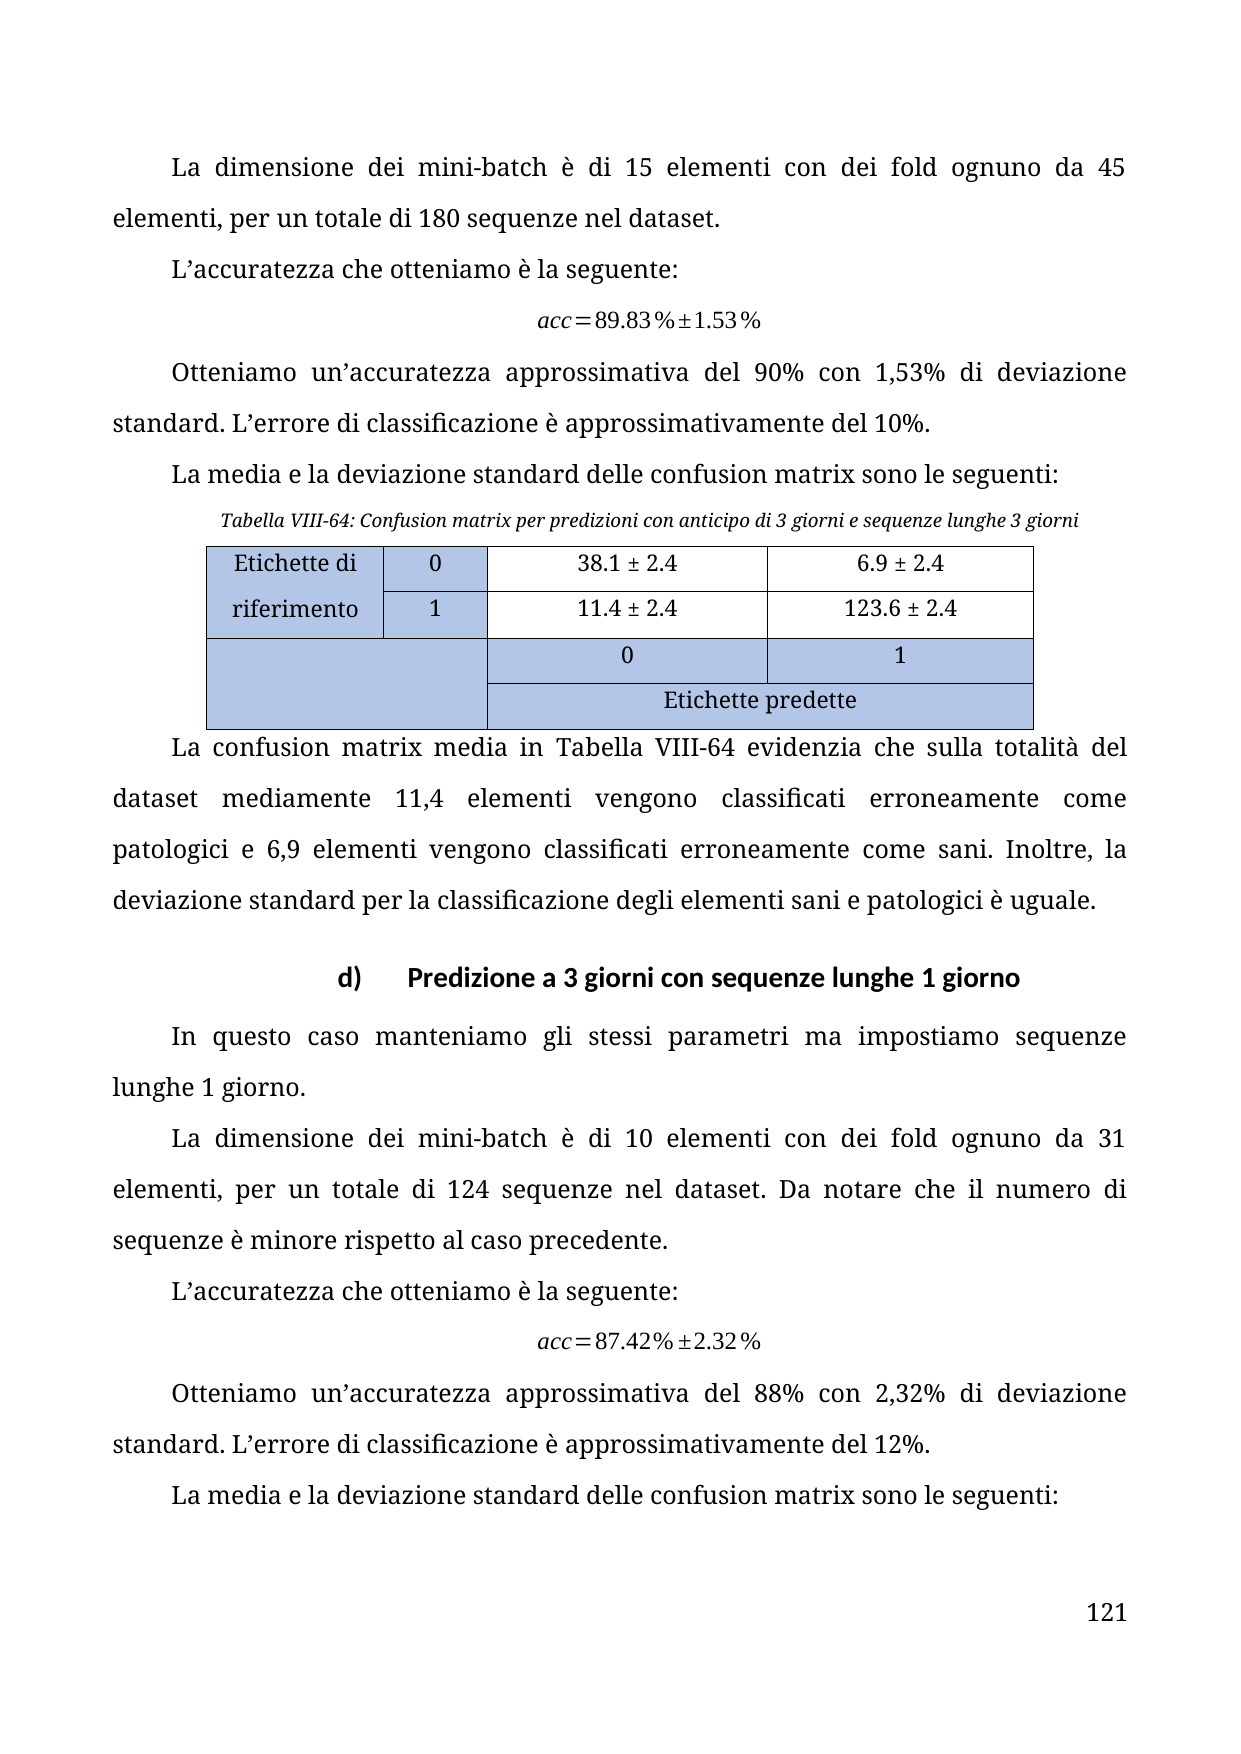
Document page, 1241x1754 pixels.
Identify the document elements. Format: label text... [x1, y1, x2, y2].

table_cell 1 [768, 639, 1033, 683]
table_header 38.1 ± 2.4 [488, 547, 767, 591]
table_cell 0 [488, 639, 767, 683]
text In questo caso manteniamo gli stessi parametri ma impostiamo sequenze lunghe 1 giorno. [112, 1018, 1128, 1104]
text La dimensione dei mini-batch è di 10 elementi con dei fold ognuno da 31 elementi, per un totale di 124 sequenze nel dataset. Da notare che il numero di sequenze è minore rispetto al caso precedente. [112, 1121, 1128, 1257]
subtitle Predizione a 3 giorni con sequenze lunghe 1 giorno [337, 959, 1128, 994]
text L’accuratezza che otteniamo è la seguente: [112, 1274, 1128, 1308]
table_cell [207, 639, 487, 729]
text La dimensione dei mini-batch è di 15 elementi con dei fold ognuno da 45 elementi, per un totale di 180 sequenze nel dataset. [112, 150, 1128, 235]
table_header 0 [384, 547, 487, 591]
table_cell 1 [384, 592, 487, 638]
text Otteniamo un’accuratezza approssimativa del 88% con 2,32% di deviazione standard. L’errore di classificazione è approssimativamente del 12%. [112, 1376, 1128, 1461]
text La media e la deviazione standard delle confusion matrix sono le seguenti: [112, 456, 1128, 490]
table_cell 123.6 ± 2.4 [768, 592, 1033, 638]
table_header Etichette di riferimento [207, 547, 383, 638]
text La media e la deviazione standard delle confusion matrix sono le seguenti: [112, 1478, 1128, 1512]
table_cell Etichette predette [488, 684, 1033, 729]
text Otteniamo un’accuratezza approssimativa del 90% con 1,53% di deviazione standard. L’errore di classificazione è approssimativamente del 10%. [112, 354, 1128, 439]
table_cell 11.4 ± 2.4 [488, 592, 767, 638]
text L’accuratezza che otteniamo è la seguente: [112, 252, 1128, 286]
table_header 6.9 ± 2.4 [768, 547, 1033, 591]
